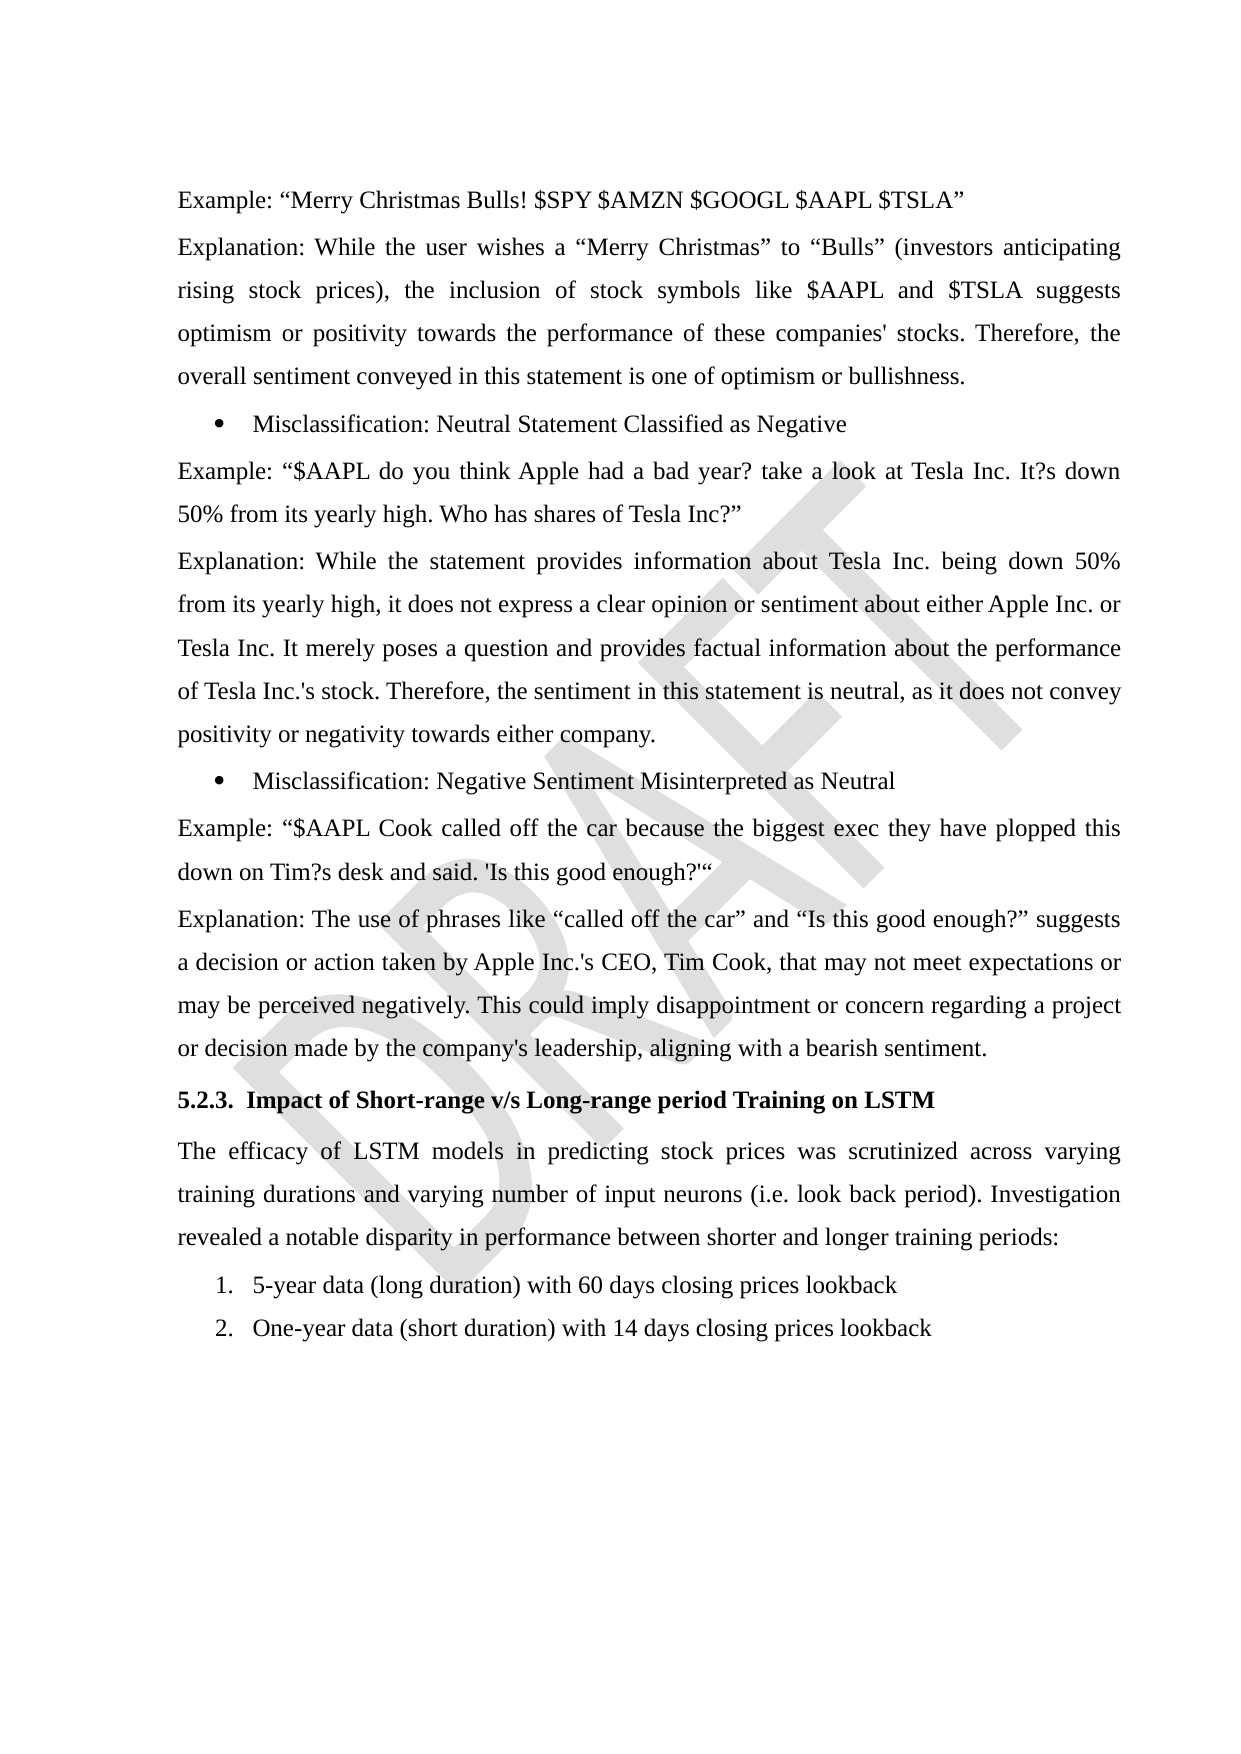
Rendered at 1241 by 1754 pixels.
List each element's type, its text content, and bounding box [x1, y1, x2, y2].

list 5-year data (long duration) with 60 days closing prices lookback [215, 1270, 1122, 1298]
list Misclassification: Negative Sentiment Misinterpreted as Neutral [215, 766, 1122, 795]
list Misclassification: Neutral Statement Classified as Negative [215, 409, 1122, 437]
subtitle Impact of Short-range v/s Long-range period Training on LSTM [177, 1085, 1122, 1113]
text Explanation: While the user wishes a “Merry Christmas” to “Bulls” (investors anticipating rising stock prices), the inclusion of stock symbols like $AAPL and $TSLA suggests optimism or positivity towards the performance of these companies' stocks. Therefore, the overall sentiment conveyed in this statement is one of optimism or bullishness. [177, 232, 1122, 390]
text Example: “Merry Christmas Bulls! $SPY $AMZN $GOOGL $AAPL $TSLA” [177, 185, 1122, 213]
text The efficacy of LSTM models in predicting stock prices was scrutinized across varying training durations and varying number of input neurons (i.e. look back period). Investigation revealed a notable disparity in performance between shorter and longer training periods: [177, 1136, 1122, 1251]
text Explanation: While the statement provides information about Tesla Inc. being down 50% from its yearly high, it does not express a clear opinion or sentiment about either Apple Inc. or Tesla Inc. It merely poses a question and provides factual information about the performance of Tesla Inc.'s stock. Therefore, the sentiment in this statement is neutral, as it does not convey positivity or negativity towards either company. [177, 546, 1122, 748]
text Example: “$AAPL do you think Apple had a bad year? take a look at Tesla Inc. It?s down 50% from its yearly high. Who has shares of Tesla Inc?” [177, 456, 1122, 528]
list One-year data (short duration) with 14 days closing prices lookback [215, 1313, 1122, 1342]
text Example: “$AAPL Cook called off the car because the biggest exec they have plopped this down on Tim?s desk and said. 'Is this good enough?'“ [177, 813, 1122, 885]
text Explanation: The use of phrases like “called off the car” and “Is this good enough?” suggests a decision or action taken by Apple Inc.'s CEO, Tim Cook, that may not meet expectations or may be perceived negatively. This could imply disappointment or concern regarding a project or decision made by the company's leadership, aligning with a bearish sentiment. [177, 904, 1122, 1062]
